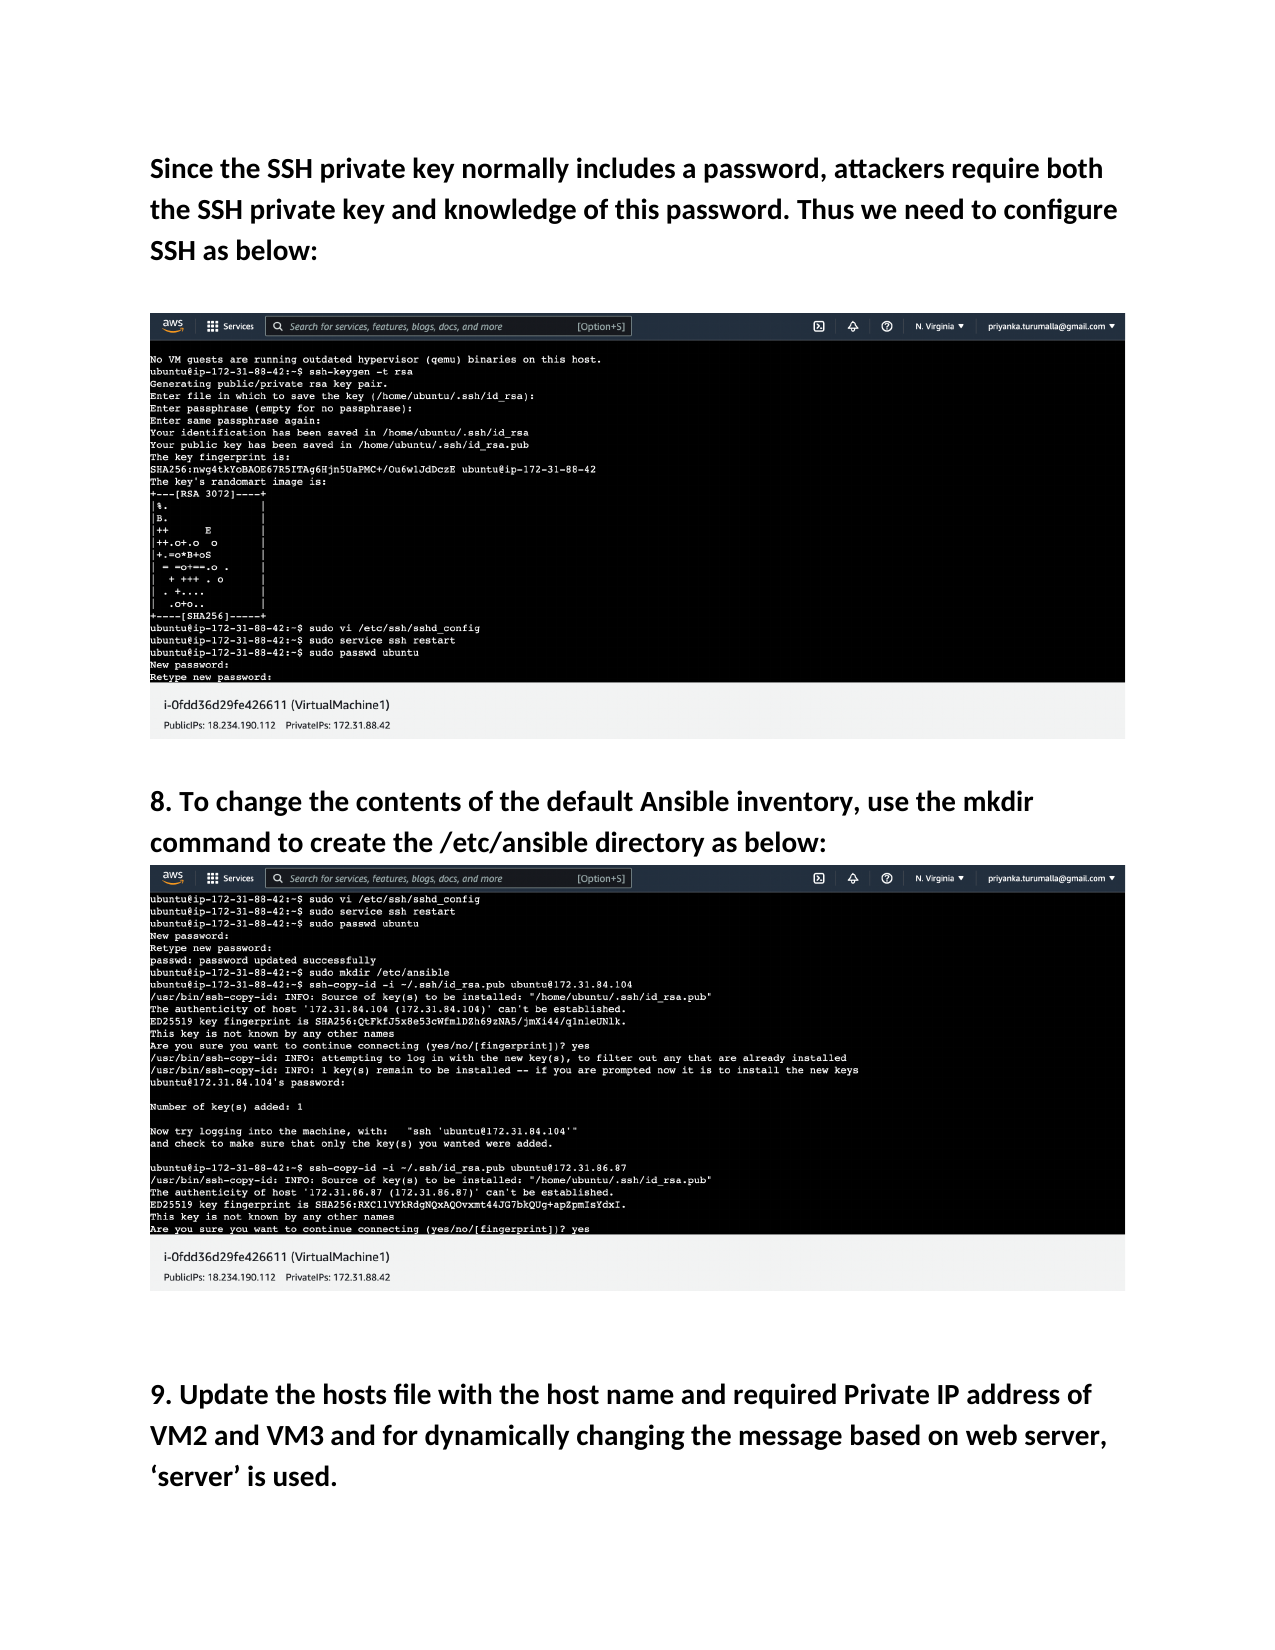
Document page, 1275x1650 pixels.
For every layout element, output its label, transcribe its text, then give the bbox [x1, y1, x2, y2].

text Since the SSH private key normally includes a password, attackers require both the SSH private key and knowledge of this password. Thus we need to configure SSH as below: [150, 150, 1125, 267]
picture [150, 865, 1125, 1291]
text 8. To change the contents of the default Ansible inventory, use the mkdir command to create the /etc/ansible directory as below: [150, 783, 1125, 860]
picture [150, 313, 1125, 739]
text 9. Update the hosts file with the host name and required Private IP address of VM2 and VM3 and for dynamically changing the message based on web server, ‘server’ is used. [150, 1376, 1125, 1494]
